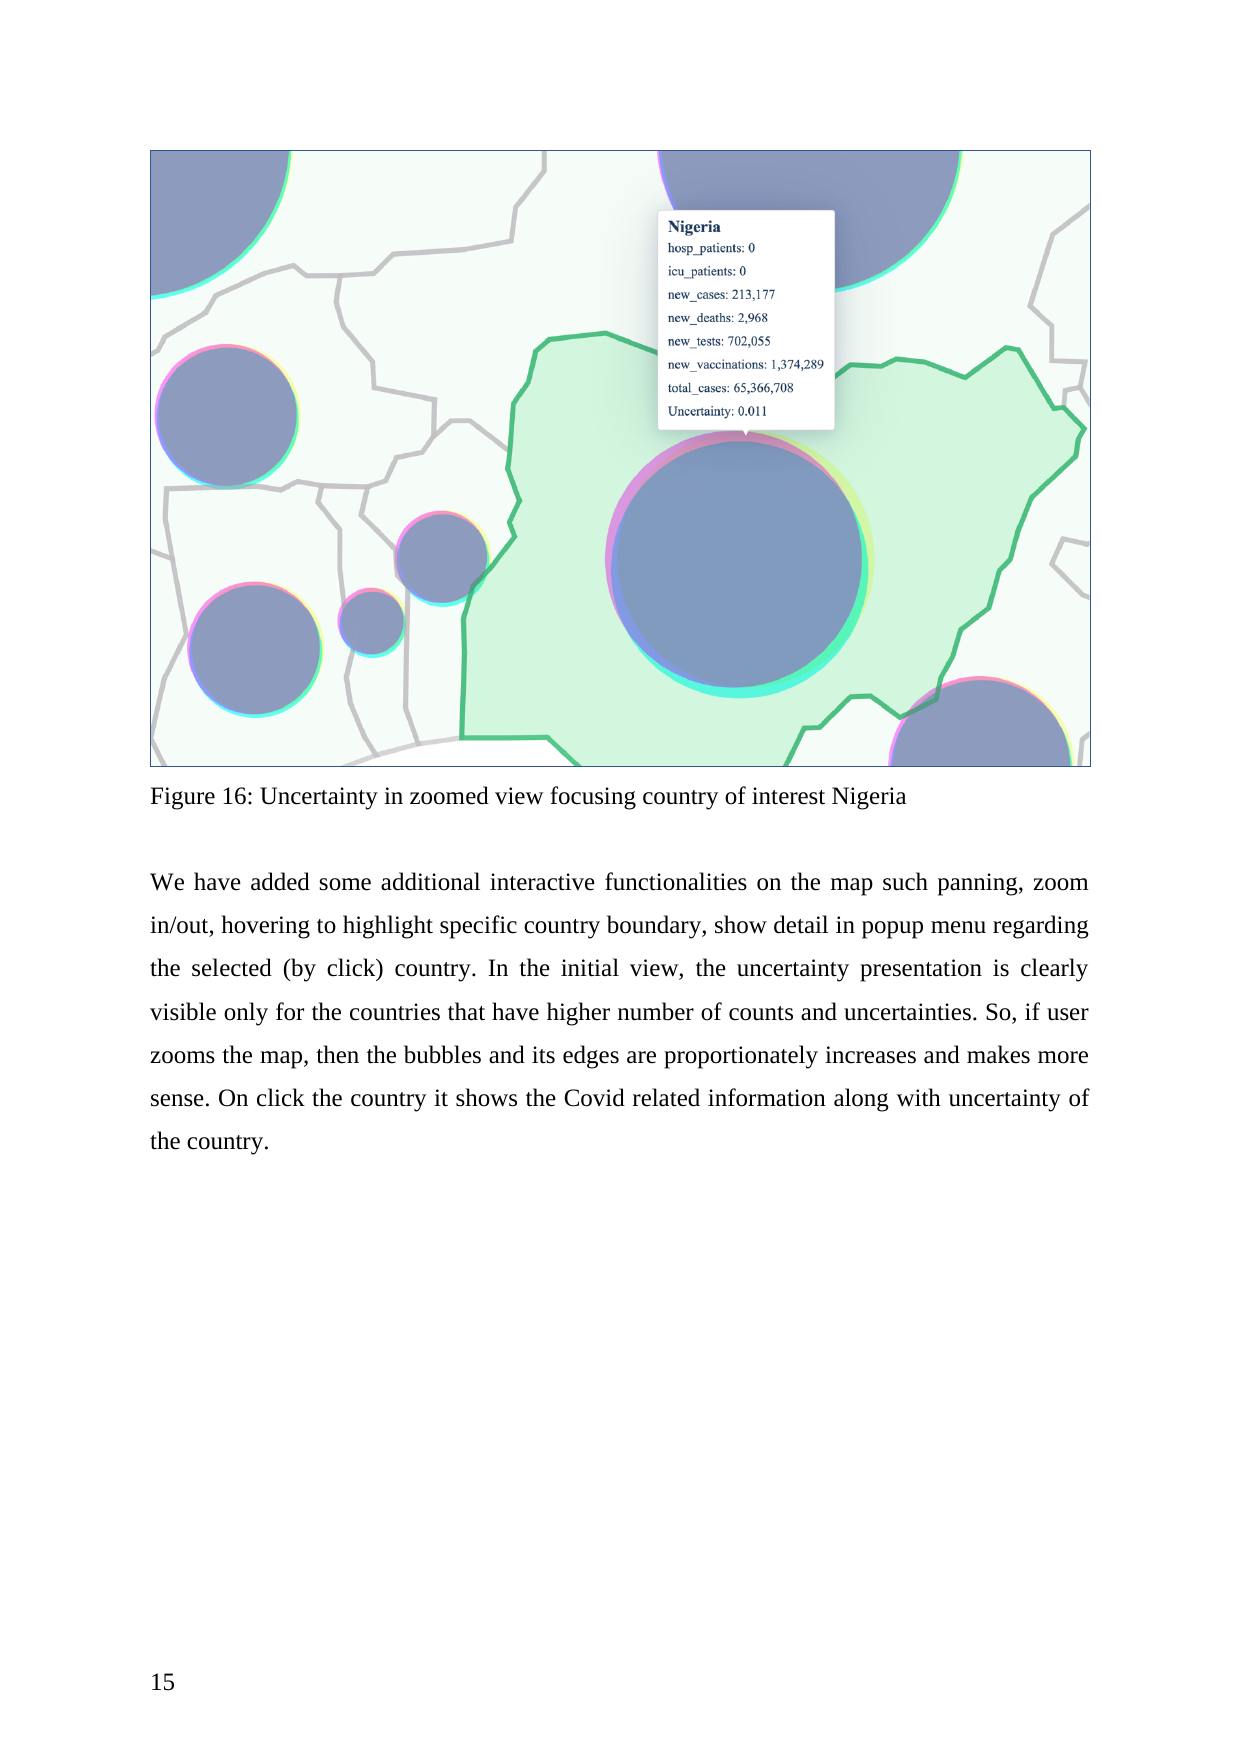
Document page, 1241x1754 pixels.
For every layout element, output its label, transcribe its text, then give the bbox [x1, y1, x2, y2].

picture [151, 151, 1090, 766]
text We have added some additional interactive functionalities on the map such panning, zoom in/out, hovering to highlight specific country boundary, show detail in popup menu regarding the selected (by click) country. In the initial view, the uncertainty presentation is clearly visible only for the countries that have higher number of counts and uncertainties. So, if user zooms the map, then the bubbles and its edges are proportionately increases and makes more sense. On click the country it shows the Covid related information along with uncertainty of the country. [150, 867, 1090, 1155]
text Figure 16: Uncertainty in zoomed view focusing country of interest Nigeria [150, 781, 1090, 810]
